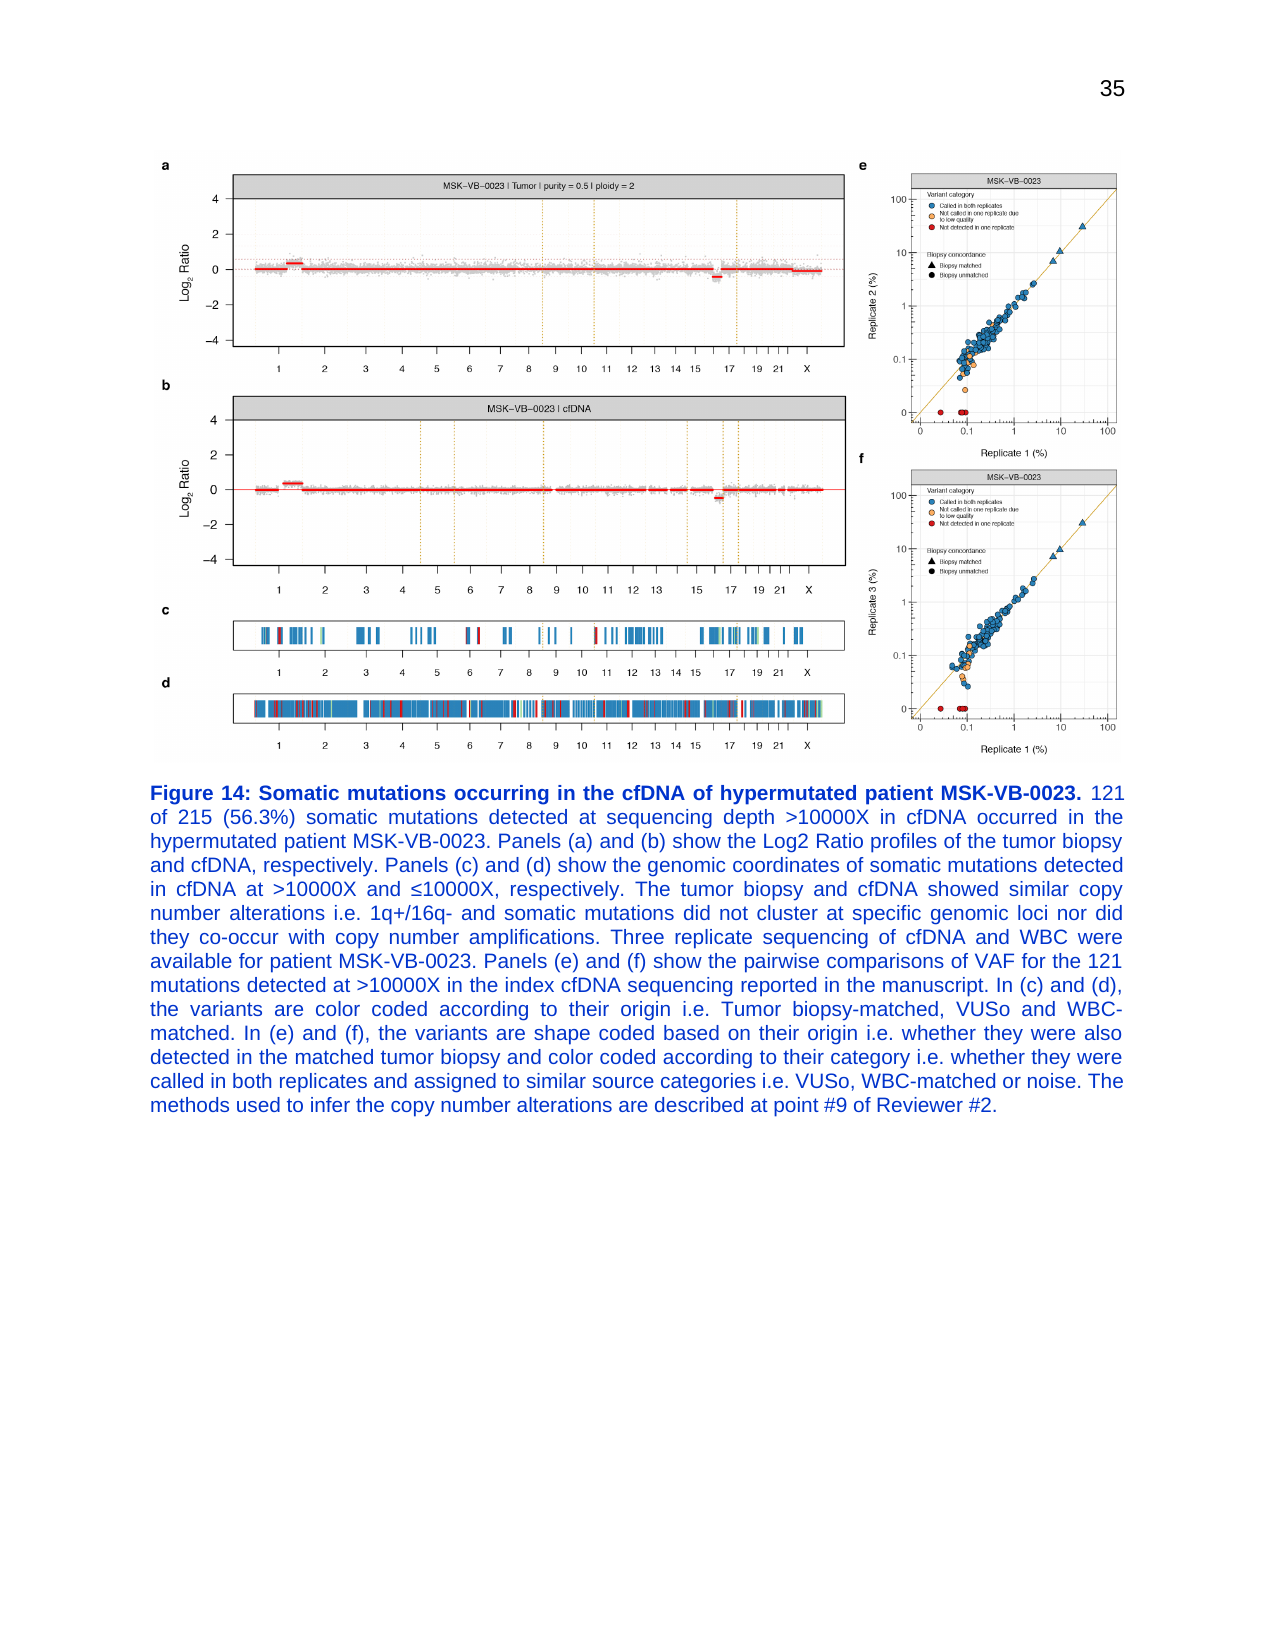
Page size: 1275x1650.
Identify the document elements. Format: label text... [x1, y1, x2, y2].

picture [153, 150, 1122, 763]
